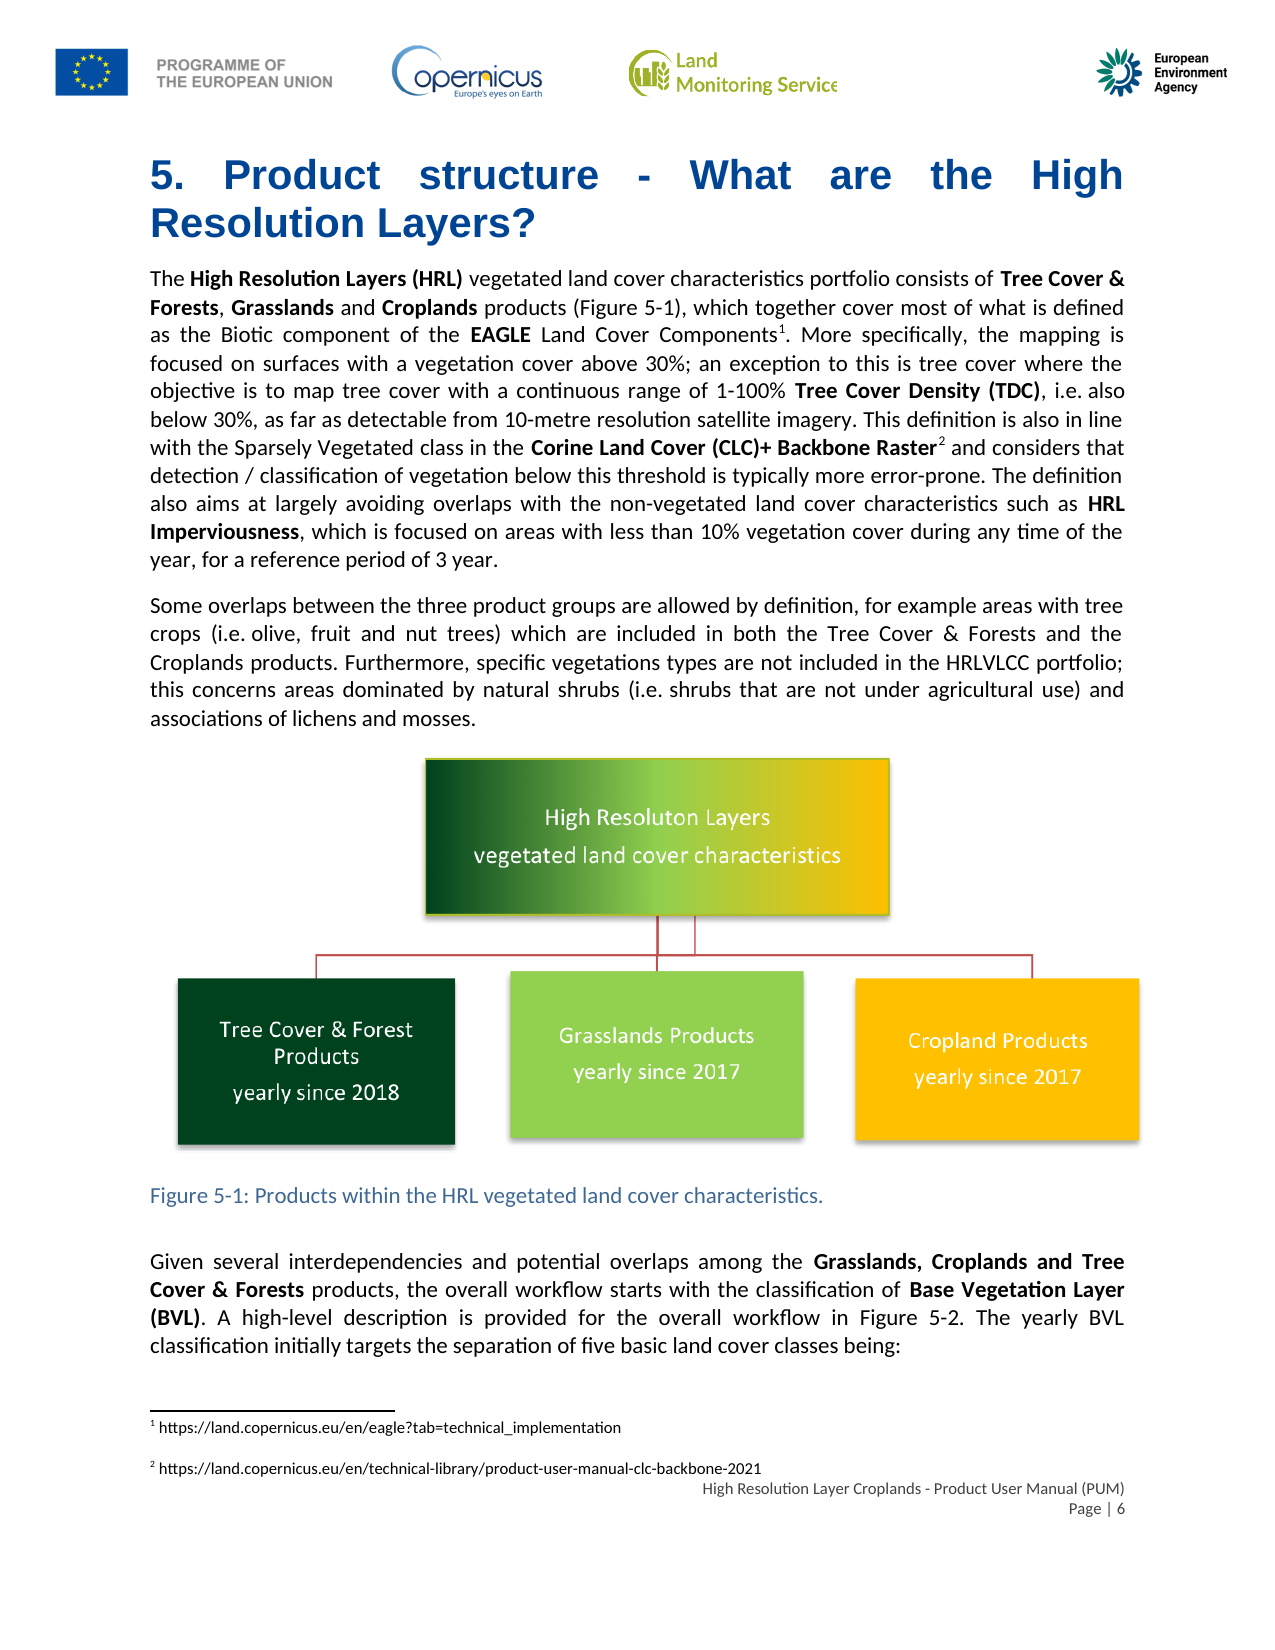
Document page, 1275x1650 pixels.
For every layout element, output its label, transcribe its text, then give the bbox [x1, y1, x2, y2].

text The High Resolution Layers (HRL) vegetated land cover characteristics portfolio consists of Tree Cover & Forests, Grasslands and Croplands products (Figure 5-1), which together cover most of what is defined as the Biotic component of the EAGLE Land Cover Components. More specifically, the mapping is focused on surfaces with a vegetation cover above 30%; an exception to this is tree cover where the objective is to map tree cover with a continuous range of 1-100% Tree Cover Density (TDC), i.e. also below 30%, as far as detectable from 10-metre resolution satellite imagery. This definition is also in line with the Sparsely Vegetated class in the Corine Land Cover (CLC)+ Backbone Raster and considers that detection / classification of vegetation below this threshold is typically more error-prone. The definition also aims at largely avoiding overlaps with the non-vegetated land cover characteristics such as HRL Imperviousness, which is focused on areas with less than 10% vegetation cover during any time of the year, for a reference period of 3 year. [150, 264, 1125, 573]
picture [371, 15, 560, 130]
picture [628, 50, 837, 97]
subtitle 5. Product structure - What are the High Resolution Layers? [150, 150, 1125, 246]
picture [168, 750, 1144, 1157]
text Figure 5-1: Products within the HRL vegetated land cover characteristics. [150, 1182, 1125, 1210]
text Given several interdependencies and potential overlaps among the Grasslands, Croplands and Tree Cover & Forests products, the overall workflow starts with the classification of Base Vegetation Layer (BVL). A high-level description is provided for the overall workflow in Figure 5-2. The yearly BVL classification initially targets the separation of five basic land cover classes being: [150, 1247, 1125, 1359]
picture [29, 21, 351, 124]
text Some overlaps between the three product groups are allowed by definition, for example areas with tree crops (i.e. olive, fruit and nut trees) which are included in both the Tree Cover & Forests and the Croplands products. Furthermore, specific vegetations types are not included in the HRLVLCC portfolio; this concerns areas dominated by natural shrubs (i.e. shrubs that are not under agricultural use) and associations of lichens and mosses. [150, 592, 1125, 732]
picture [1094, 46, 1228, 97]
